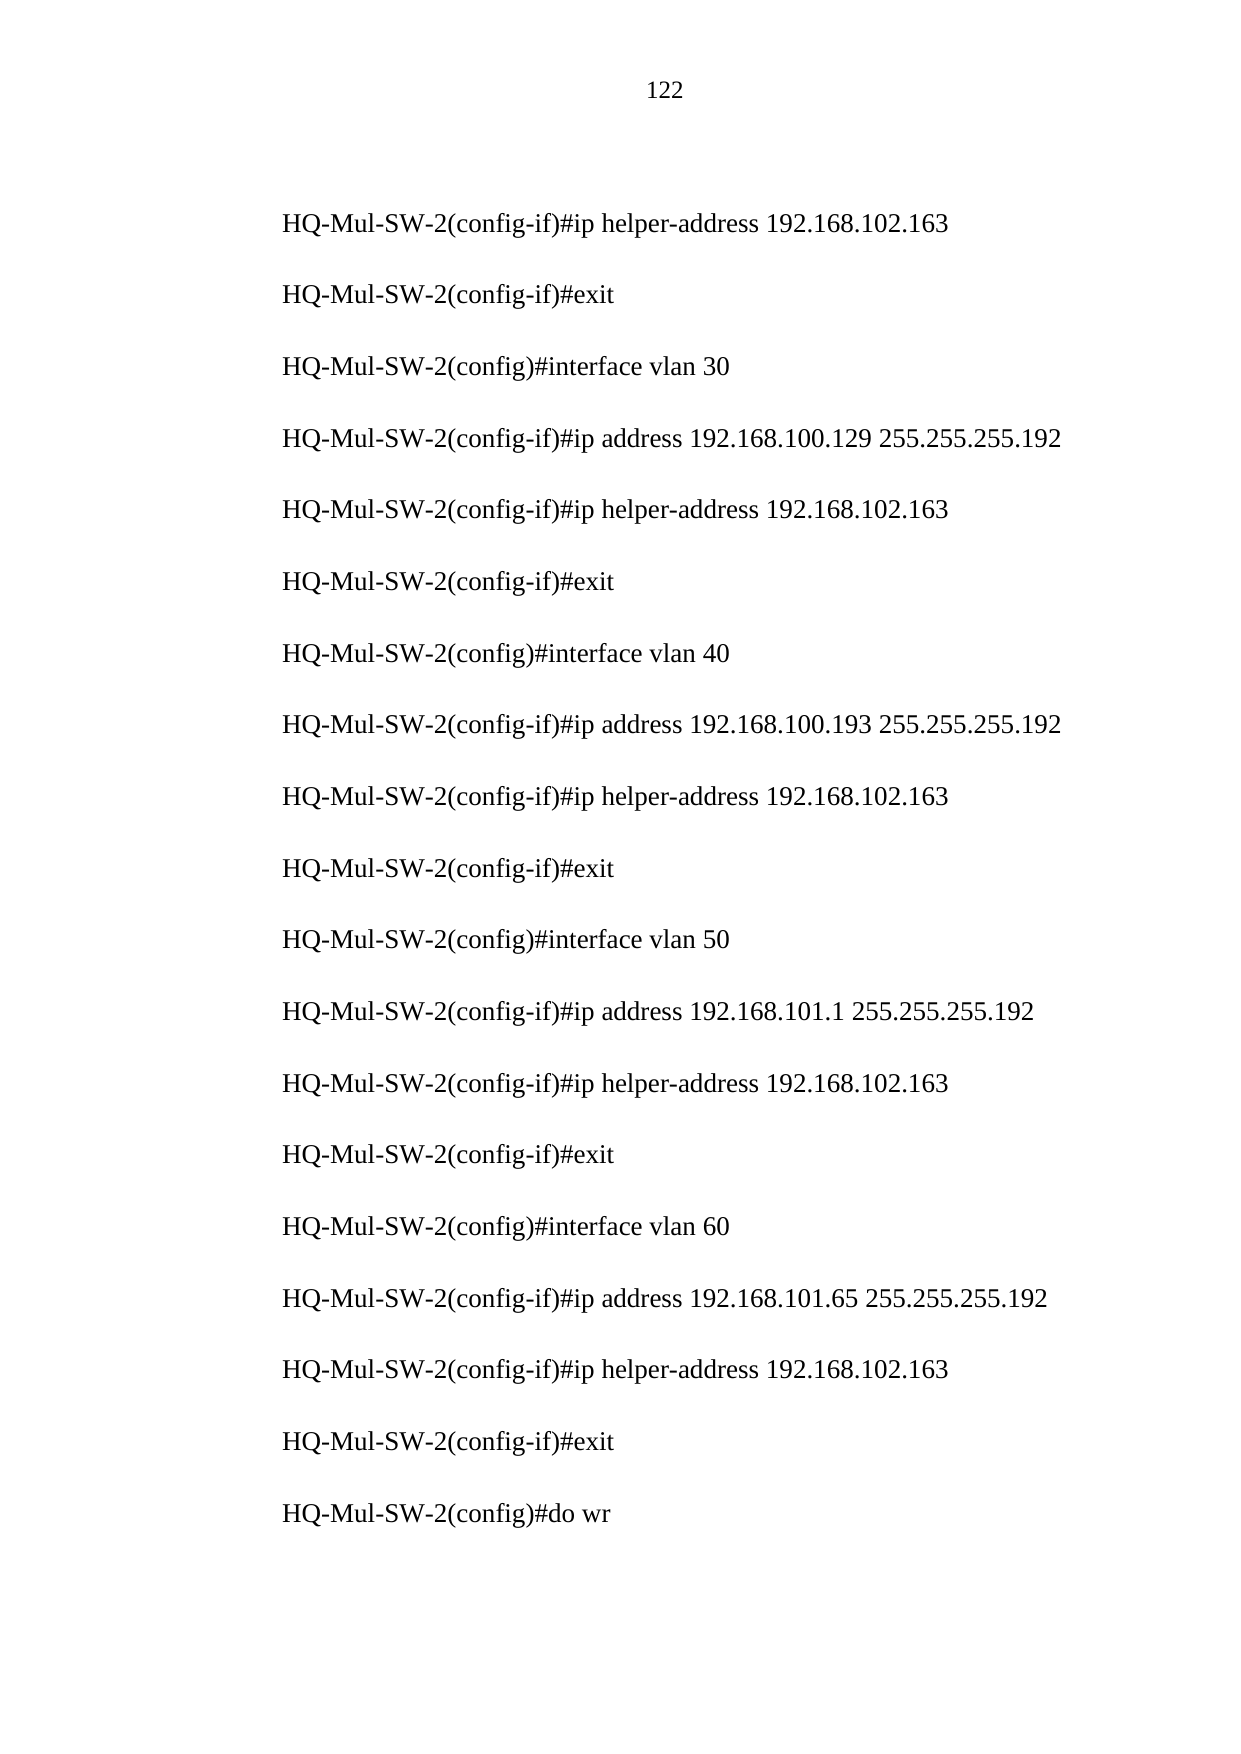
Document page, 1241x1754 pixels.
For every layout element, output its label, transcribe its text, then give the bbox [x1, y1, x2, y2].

text HQ-Mul-SW-2(config-if)#exit [207, 852, 1122, 883]
text HQ-Mul-SW-2(config-if)#ip helper-address 192.168.102.163 [207, 1067, 1122, 1098]
text HQ-Mul-SW-2(config-if)#exit [207, 1138, 1122, 1169]
text HQ-Mul-SW-2(config-if)#ip address 192.168.101.65 255.255.255.192 [207, 1282, 1122, 1313]
text HQ-Mul-SW-2(config)#interface vlan 30 [207, 350, 1122, 381]
text HQ-Mul-SW-2(config-if)#exit [207, 278, 1122, 309]
text HQ-Mul-SW-2(config-if)#ip helper-address 192.168.102.163 [207, 780, 1122, 811]
text HQ-Mul-SW-2(config-if)#ip address 192.168.101.1 255.255.255.192 [207, 995, 1122, 1026]
text HQ-Mul-SW-2(config-if)#exit [207, 565, 1122, 596]
text HQ-Mul-SW-2(config-if)#ip address 192.168.100.129 255.255.255.192 [207, 422, 1122, 453]
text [207, 207, 1122, 238]
text HQ-Mul-SW-2(config-if)#ip helper-address 192.168.102.163 [207, 493, 1122, 524]
text HQ-Mul-SW-2(config)#interface vlan 60 [207, 1210, 1122, 1241]
text HQ-Mul-SW-2(config-if)#ip address 192.168.100.193 255.255.255.192 [207, 708, 1122, 739]
text HQ-Mul-SW-2(config-if)#ip helper-address 192.168.102.163 [207, 1353, 1122, 1384]
text HQ-Mul-SW-2(config)#interface vlan 40 [207, 637, 1122, 668]
text HQ-Mul-SW-2(config)#interface vlan 50 [207, 923, 1122, 954]
text HQ-Mul-SW-2(config-if)#exit [207, 1425, 1122, 1456]
text HQ-Mul-SW-2(config)#do wr [207, 1497, 1122, 1528]
